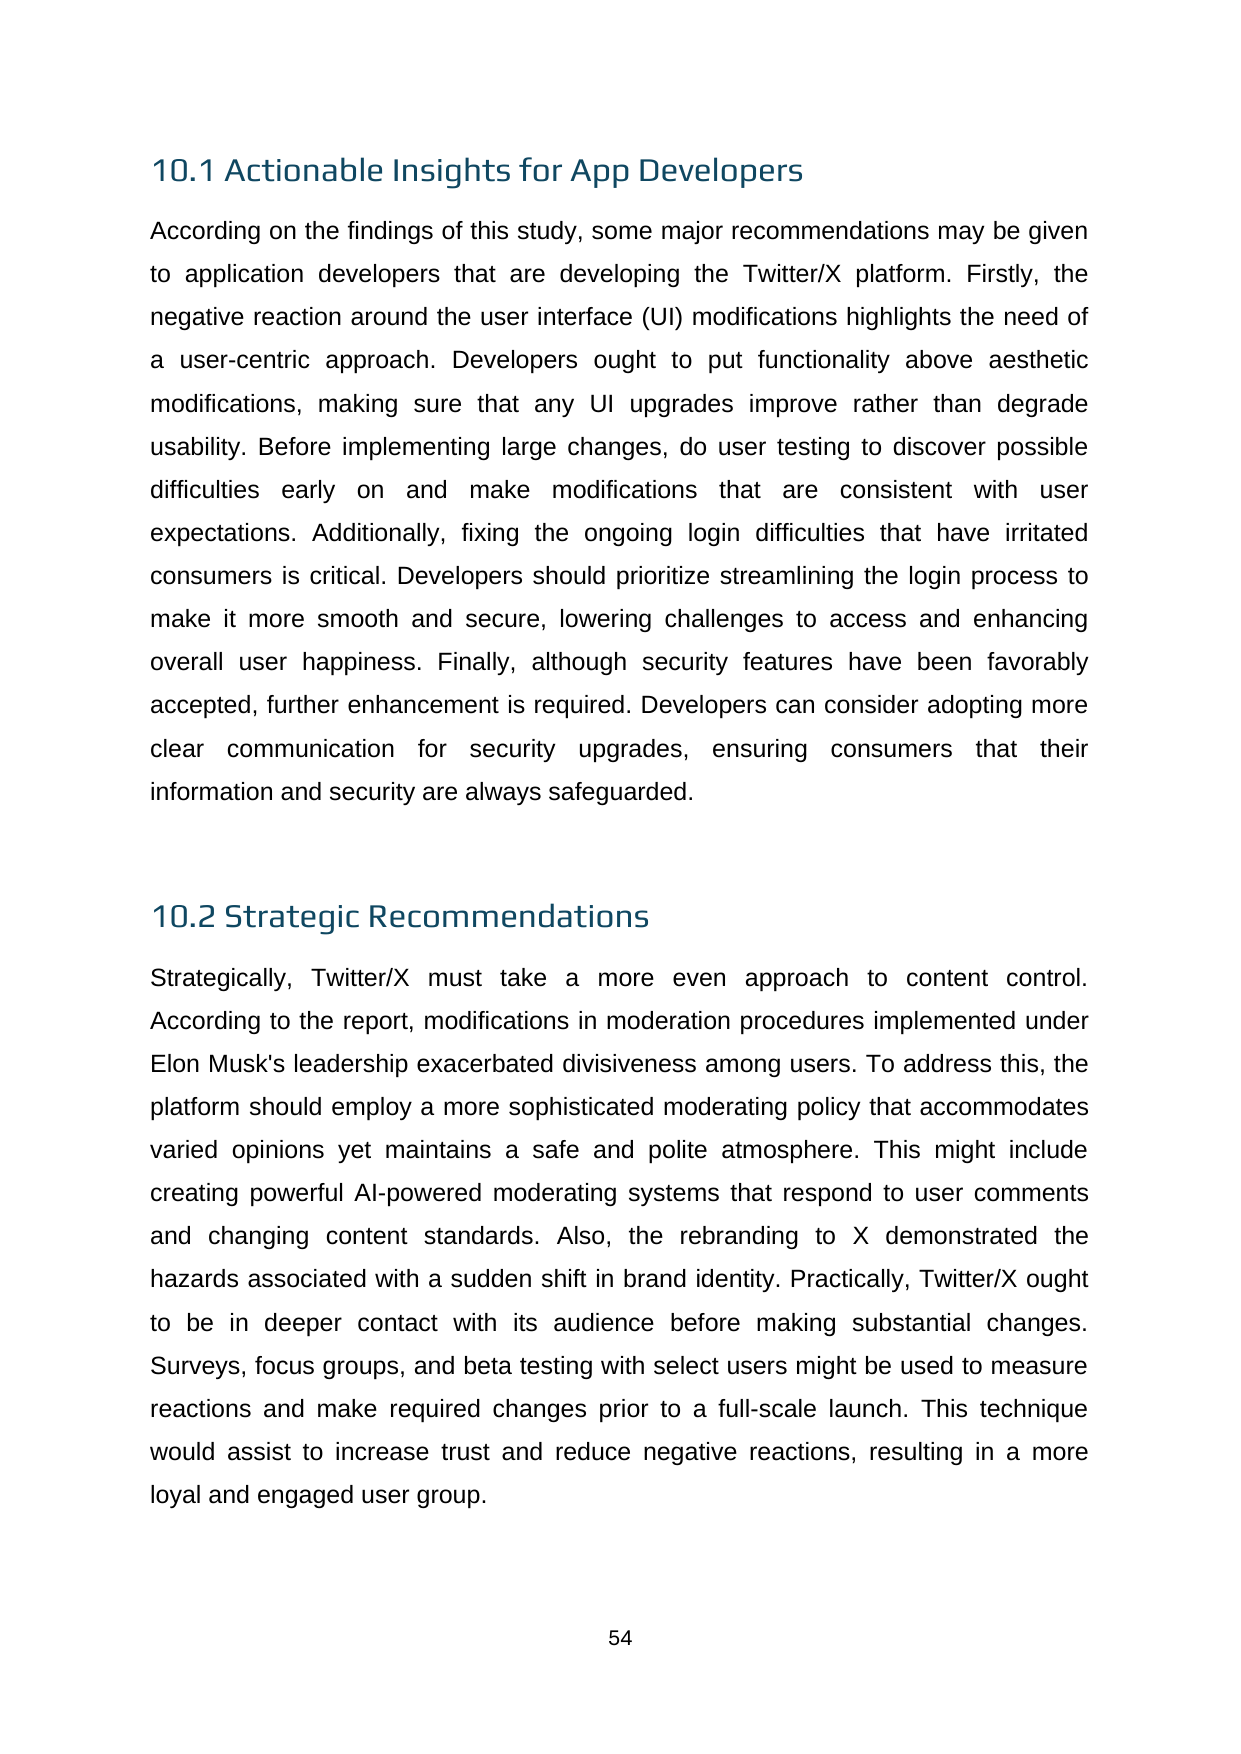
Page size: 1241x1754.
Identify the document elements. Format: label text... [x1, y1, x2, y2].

text According on the findings of this study, some major recommendations may be given to application developers that are developing the Twitter/X platform. Firstly, the negative reaction around the user interface (UI) modifications highlights the need of a user-centric approach. Developers ought to put functionality above aesthetic modifications, making sure that any UI upgrades improve rather than degrade usability. Before implementing large changes, do user testing to discover possible difficulties early on and make modifications that are consistent with user expectations. Additionally, fixing the ongoing login difficulties that have irritated consumers is critical. Developers should prioritize streamlining the login process to make it more smooth and secure, lowering challenges to access and enhancing overall user happiness. Finally, although security features have been favorably accepted, further enhancement is required. Developers can consider adopting more clear communication for security upgrades, ensuring consumers that their information and security are always safeguarded. [150, 216, 1090, 806]
subtitle 10.1 Actionable Insights for App Developers [150, 150, 1090, 188]
subtitle 10.2 Strategic Recommendations [150, 896, 1090, 935]
text Strategically, Twitter/X must take a more even approach to content control. According to the report, modifications in moderation procedures implemented under Elon Musk's leadership exacerbated divisiveness among users. To address this, the platform should employ a more sophisticated moderating policy that accommodates varied opinions yet maintains a safe and polite atmosphere. This might include creating powerful AI-powered moderating systems that respond to user comments and changing content standards. Also, the rebranding to X demonstrated the hazards associated with a sudden shift in brand identity. Practically, Twitter/X ought to be in deeper contact with its audience before making substantial changes. Surveys, focus groups, and beta testing with select users might be used to measure reactions and make required changes prior to a full-scale launch. This technique would assist to increase trust and reduce negative reactions, resulting in a more loyal and engaged user group. [150, 962, 1090, 1509]
